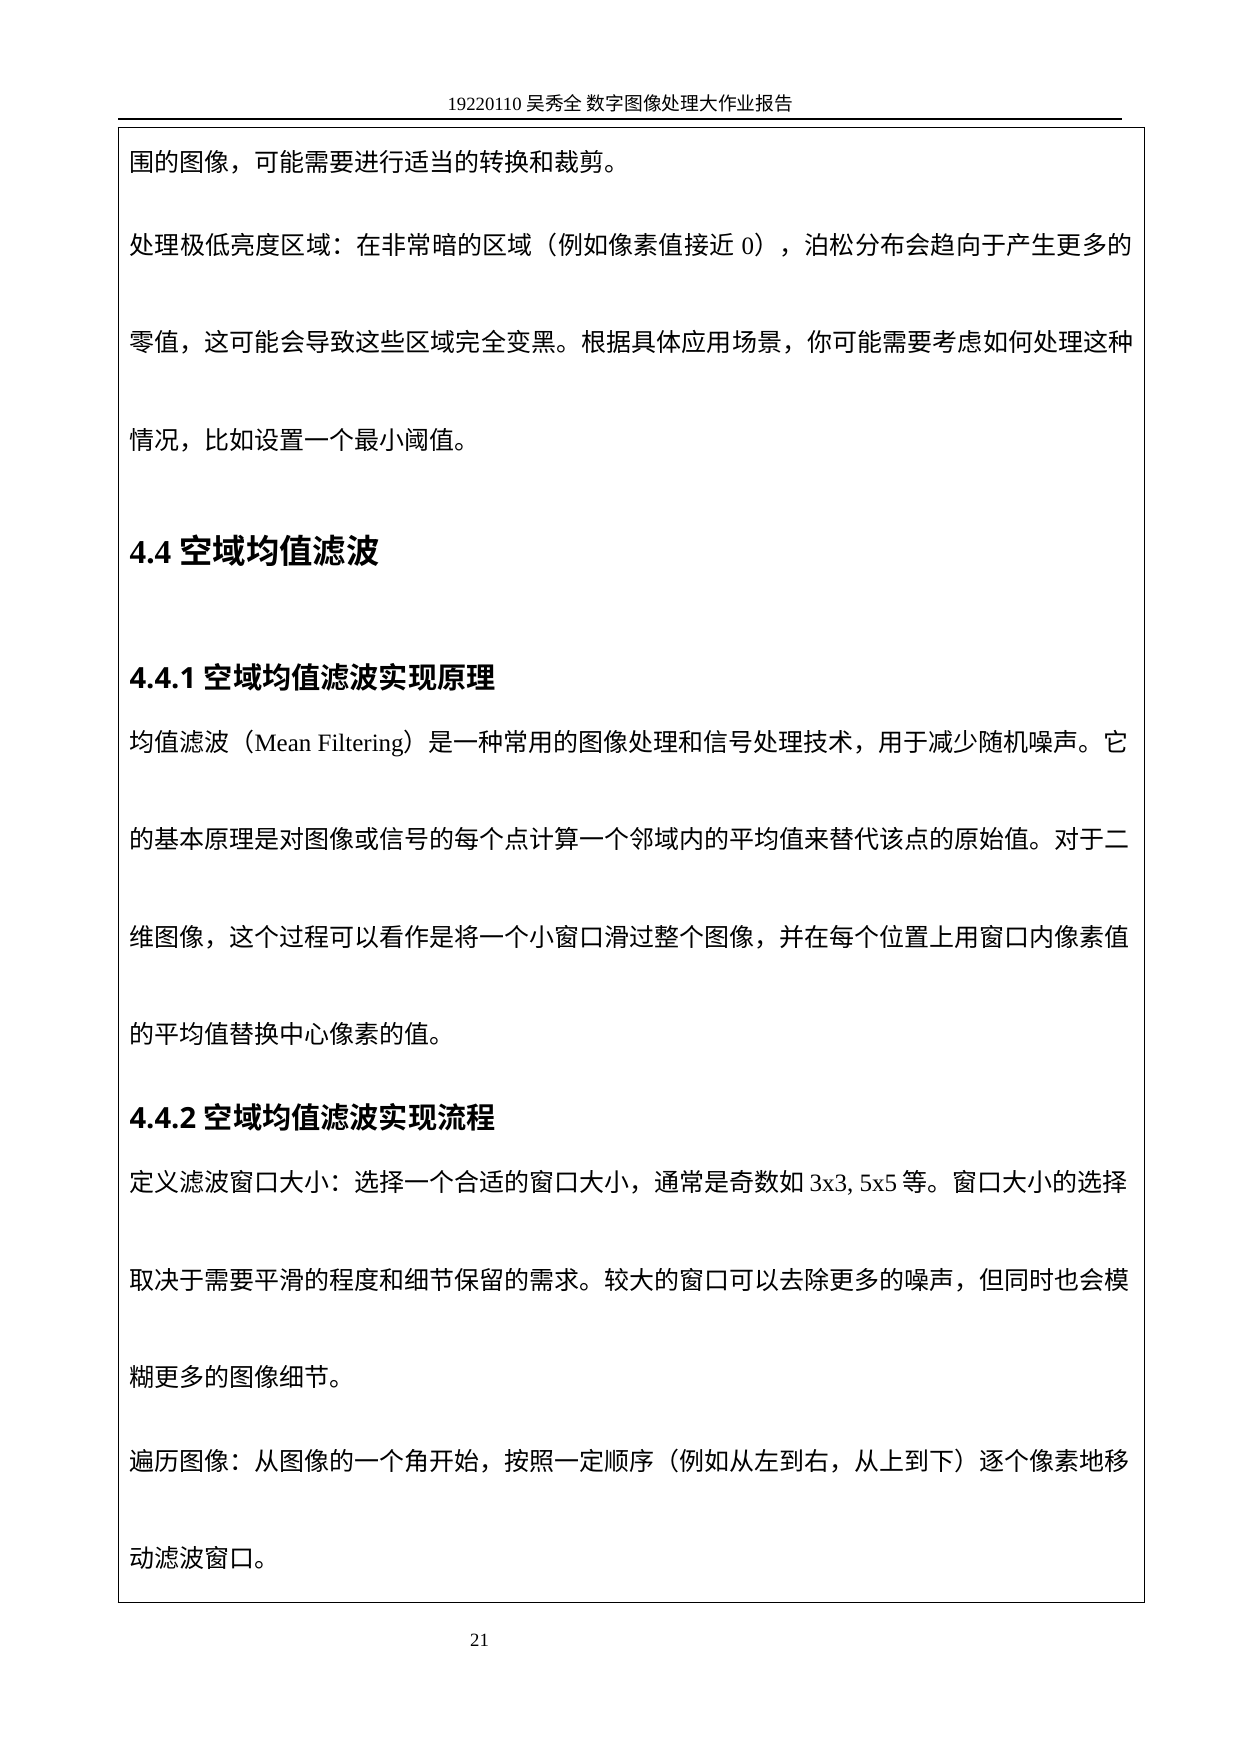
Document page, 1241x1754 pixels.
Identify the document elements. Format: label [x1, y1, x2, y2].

table_header [119, 128, 1144, 1602]
